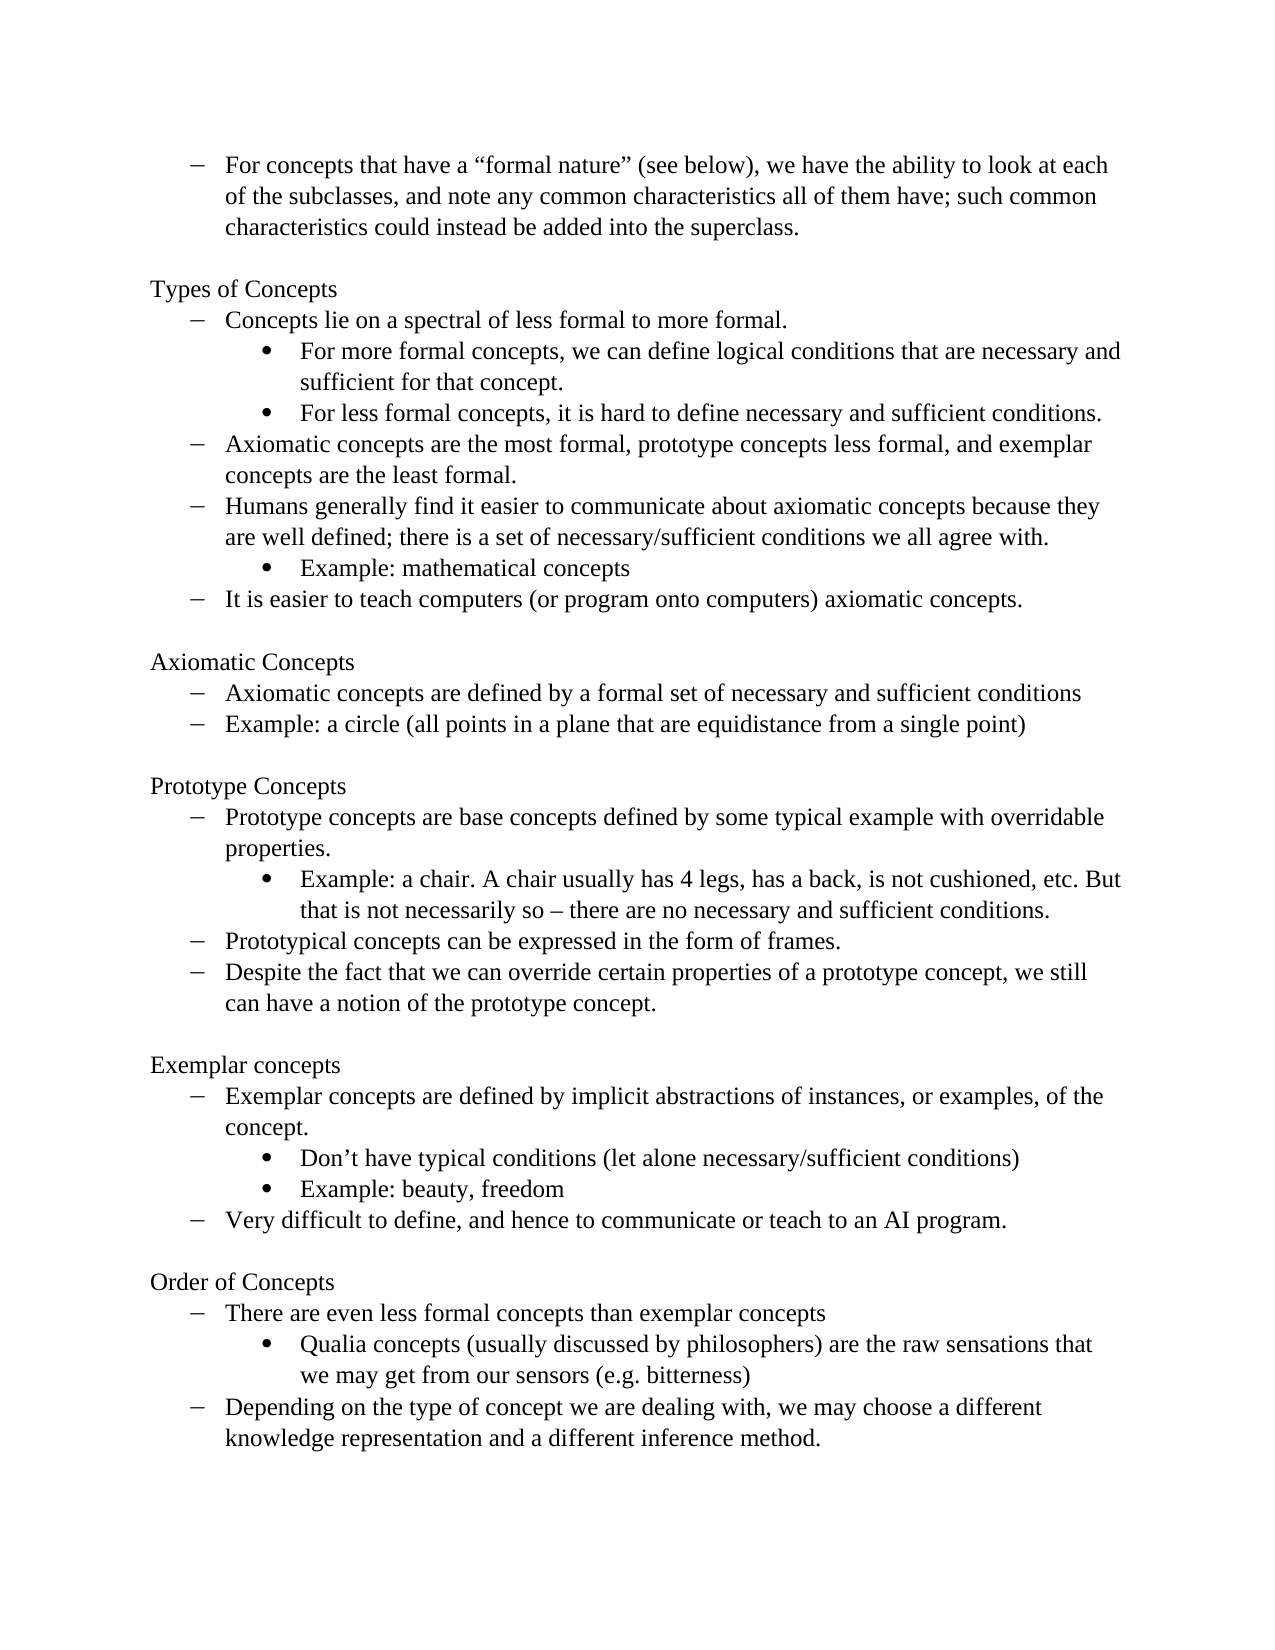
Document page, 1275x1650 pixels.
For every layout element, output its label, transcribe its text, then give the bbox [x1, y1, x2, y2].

list Very difficult to define, and hence to communicate or teach to an AI program. [187, 1205, 1125, 1234]
list For concepts that have a “formal nature” (see below), we have the ability to look at each of the subclasses, and note any common characteristics all of them have; such common characteristics could instead be added into the superclass. [187, 150, 1125, 241]
list Depending on the type of concept we are dealing with, we may choose a different knowledge representation and a different inference method. [187, 1392, 1125, 1451]
text Prototype Concepts [150, 771, 1125, 799]
text Types of Concepts [150, 274, 1125, 303]
list Despite the fact that we can override certain properties of a prototype concept, we still can have a notion of the prototype concept. [187, 957, 1125, 1017]
list Axiomatic concepts are defined by a formal set of necessary and sufficient conditions [187, 678, 1125, 706]
list For more formal concepts, we can define logical conditions that are necessary and sufficient for that concept. [262, 336, 1125, 396]
list Don’t have typical conditions (let alone necessary/sufficient conditions) [262, 1143, 1125, 1172]
list Example: a chair. A chair usually has 4 legs, has a back, is not cushioned, etc. But that is not necessarily so – there are no necessary and sufficient conditions. [262, 864, 1125, 924]
list Qualia concepts (usually discussed by philosophers) are the raw sensations that we may get from our sensors (e.g. bitterness) [262, 1329, 1125, 1389]
list There are even less formal concepts than exemplar concepts [187, 1298, 1125, 1327]
list Example: mathematical concepts [262, 553, 1125, 582]
list Prototype concepts are base concepts defined by some typical example with overridable properties. [187, 802, 1125, 862]
list Example: a circle (all points in a plane that are equidistance from a single point) [187, 709, 1125, 737]
list It is easier to teach computers (or program onto computers) axiomatic concepts. [187, 584, 1125, 613]
text Axiomatic Concepts [150, 647, 1125, 675]
list Humans generally find it easier to communicate about axiomatic concepts because they are well defined; there is a set of necessary/sufficient conditions we all agree with. [187, 491, 1125, 551]
list Example: beauty, freedom [262, 1174, 1125, 1203]
list Concepts lie on a spectral of less formal to more formal. [187, 305, 1125, 334]
text Order of Concepts [150, 1267, 1125, 1296]
text Exemplar concepts [150, 1050, 1125, 1079]
list Exemplar concepts are defined by implicit abstractions of instances, or examples, of the concept. [187, 1081, 1125, 1141]
list Prototypical concepts can be expressed in the form of frames. [187, 926, 1125, 955]
list Axiomatic concepts are the most formal, prototype concepts less formal, and exemplar concepts are the least formal. [187, 429, 1125, 489]
list For less formal concepts, it is hard to define necessary and sufficient conditions. [262, 398, 1125, 427]
